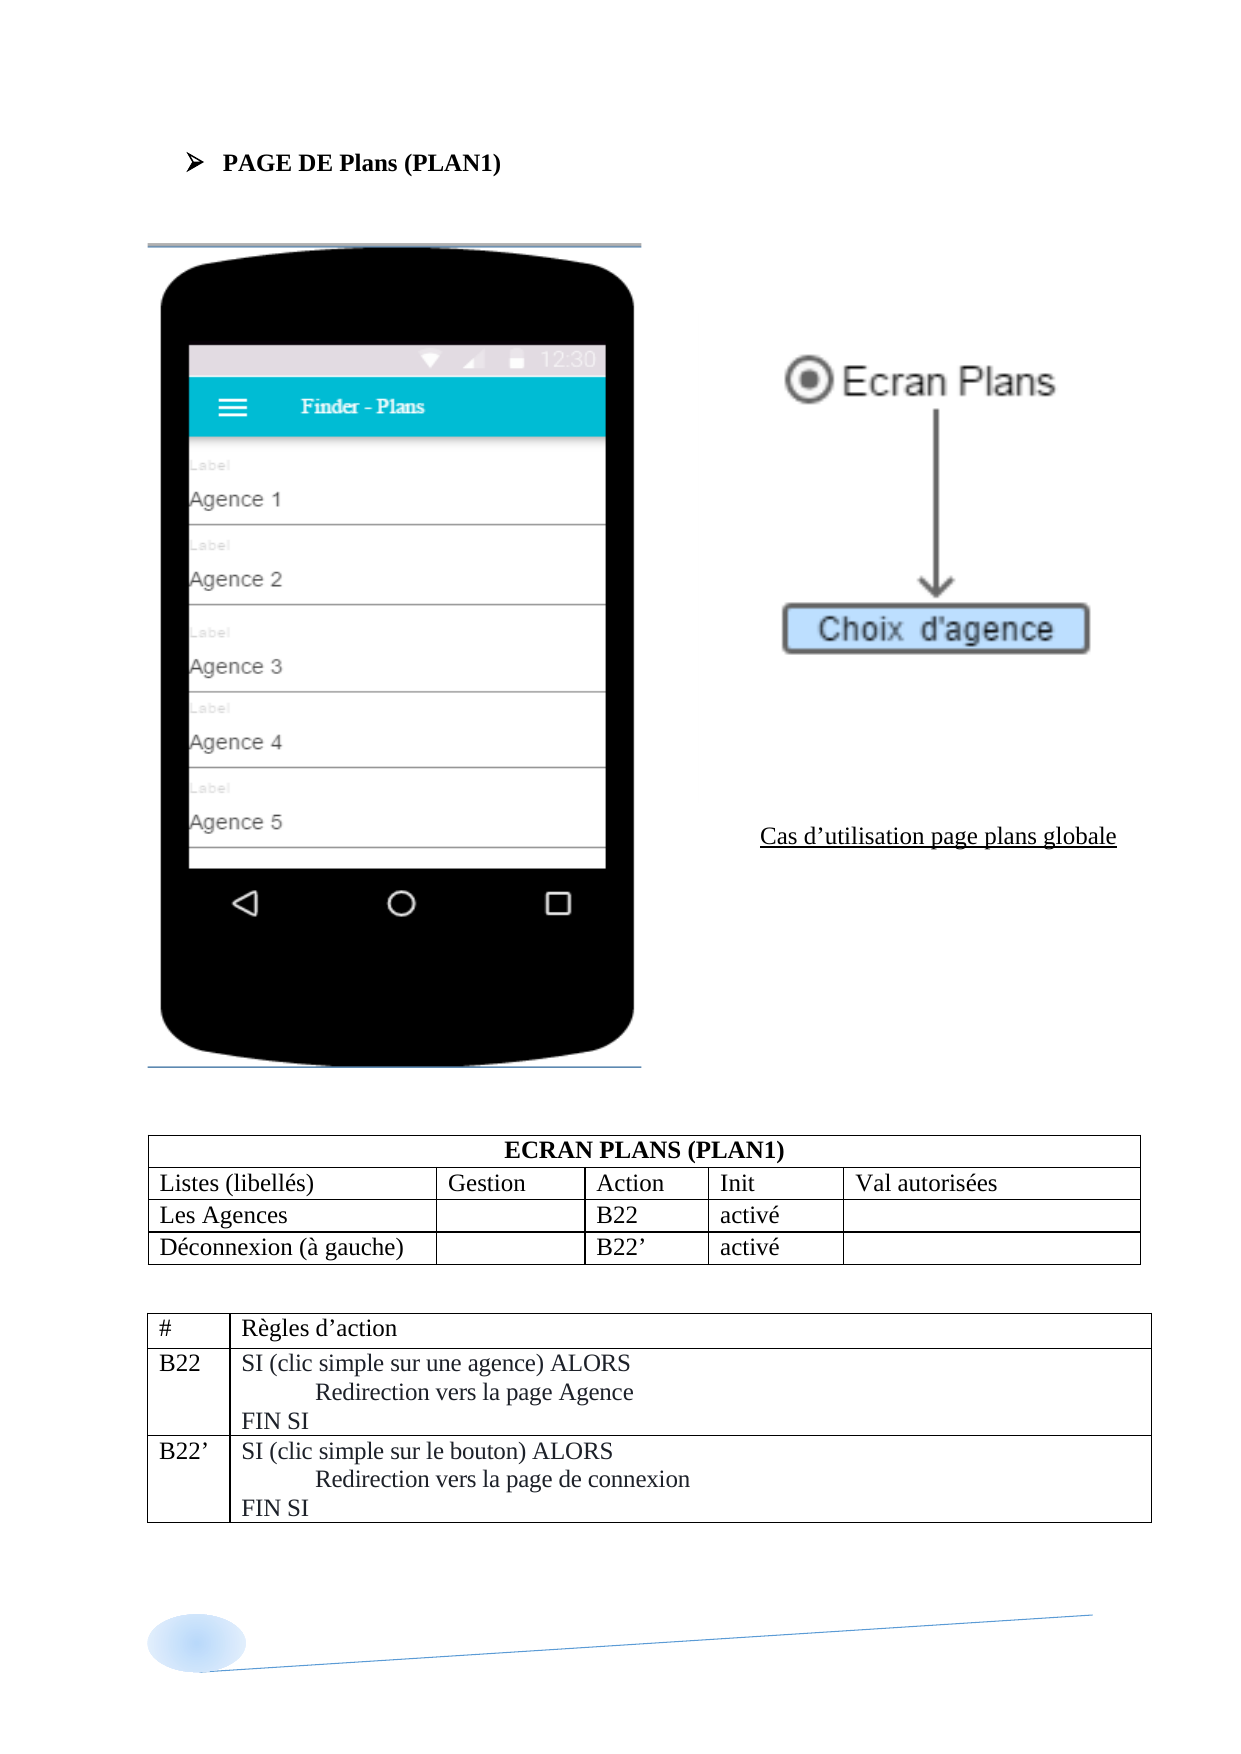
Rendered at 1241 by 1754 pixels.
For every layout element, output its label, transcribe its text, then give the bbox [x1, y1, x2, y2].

table_cell SI (clic simple sur une agence) ALORS Redirection vers la page Agence FIN SI [309, 1349, 1151, 1435]
table_cell B22’ [148, 1436, 229, 1522]
table_header # [148, 1314, 229, 1347]
table_cell [844, 1200, 1140, 1231]
table_cell [437, 1200, 584, 1231]
table_cell B22’ [586, 1233, 708, 1264]
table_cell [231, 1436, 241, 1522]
table_cell Déconnexion (à gauche) [149, 1233, 436, 1264]
list PAGE DE Plans (PLAN1) [185, 148, 1093, 176]
table_header Règles d’action [231, 1314, 1151, 1347]
picture [697, 313, 1185, 803]
table_cell B22 [586, 1200, 708, 1231]
table_cell [844, 1233, 1140, 1264]
table_header ECRAN PLANS (PLAN1) [149, 1136, 1140, 1167]
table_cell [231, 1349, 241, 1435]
table_cell activé [709, 1200, 843, 1231]
table_cell B22 [148, 1349, 229, 1435]
table_cell activé [709, 1233, 843, 1264]
table_cell Les Agences [149, 1200, 436, 1231]
table_cell Val autorisées [844, 1168, 1140, 1199]
table_cell [437, 1233, 584, 1264]
picture [147, 243, 642, 1068]
table_cell Init [709, 1168, 843, 1199]
table_cell Action [586, 1168, 708, 1199]
table_cell Gestion [437, 1168, 584, 1199]
table_cell Listes (libellés) [149, 1168, 436, 1199]
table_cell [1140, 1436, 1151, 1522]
